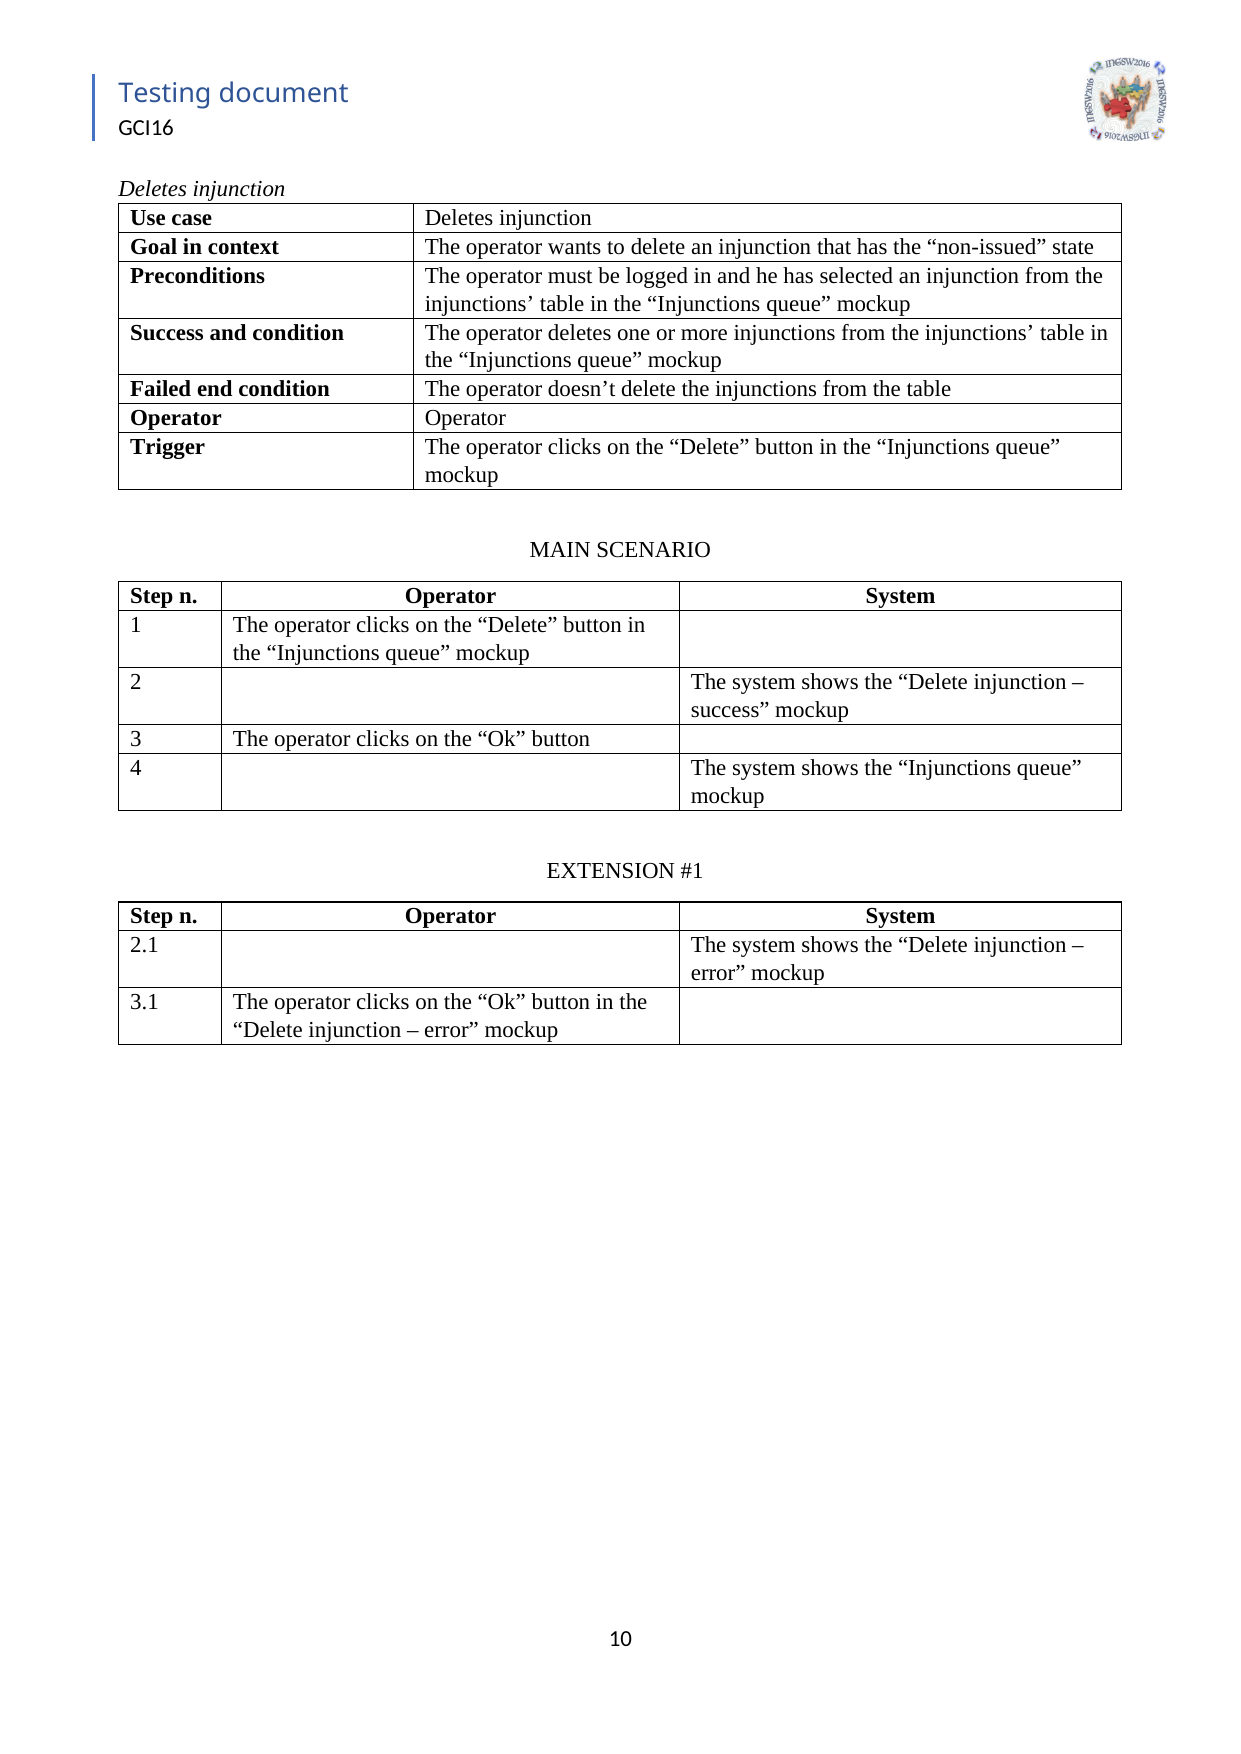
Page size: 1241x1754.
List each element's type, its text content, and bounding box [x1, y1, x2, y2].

table_header Use case [119, 204, 413, 232]
table_cell Failed end condition [119, 375, 413, 403]
table_cell [680, 725, 1121, 753]
table_header Operator [222, 582, 679, 610]
table_cell The operator clicks on the “Delete” button in the “Injunctions queue” mockup [222, 611, 679, 667]
table_header Deletes injunction [414, 204, 1121, 232]
table_cell [222, 668, 679, 724]
table_cell The operator clicks on the “Ok” button in the “Delete injunction – error” mockup [222, 988, 679, 1044]
text MAIN SCENARIO [118, 536, 1122, 563]
table_cell The system shows the “Injunctions queue” mockup [680, 754, 1121, 809]
table_cell The system shows the “Delete injunction – error” mockup [680, 931, 1121, 987]
picture [1076, 55, 1171, 149]
table_cell Trigger [119, 433, 413, 489]
table_cell The operator deletes one or more injunctions from the injunctions’ table in the “Injunctions queue” mockup [414, 319, 1121, 374]
table_cell [680, 988, 1121, 1044]
table_cell Goal in context [119, 233, 413, 261]
table_cell Success and condition [119, 319, 413, 374]
table_cell 3.1 [119, 988, 221, 1044]
table_header System [680, 903, 1121, 930]
table_cell Operator [119, 404, 413, 432]
table_cell Operator [414, 404, 1121, 432]
table_header Operator [222, 903, 679, 930]
table_cell 2 [119, 668, 221, 724]
table_cell 2.1 [119, 931, 221, 987]
table_cell The operator wants to delete an injunction that has the “non-issued” state [414, 233, 1121, 261]
table_cell Preconditions [119, 262, 413, 317]
table_cell The operator must be logged in and he has selected an injunction from the injunctions’ table in the “Injunctions queue” mockup [414, 262, 1121, 317]
table_cell 3 [119, 725, 221, 753]
table_cell 1 [119, 611, 221, 667]
table_header System [680, 582, 1121, 610]
subtitle Deletes injunction [118, 175, 1122, 201]
table_cell [222, 931, 679, 987]
table_cell The system shows the “Delete injunction – success” mockup [680, 668, 1121, 724]
table_cell The operator doesn’t delete the injunctions from the table [414, 375, 1121, 403]
table_cell The operator clicks on the “Ok” button [222, 725, 679, 753]
text EXTENSION #1 [118, 857, 1122, 883]
table_header Step n. [119, 582, 221, 610]
table_cell [680, 611, 1121, 667]
table_cell 4 [119, 754, 221, 809]
table_cell The operator clicks on the “Delete” button in the “Injunctions queue” mockup [414, 433, 1121, 489]
table_header Step n. [119, 903, 221, 930]
table_cell [222, 754, 679, 809]
